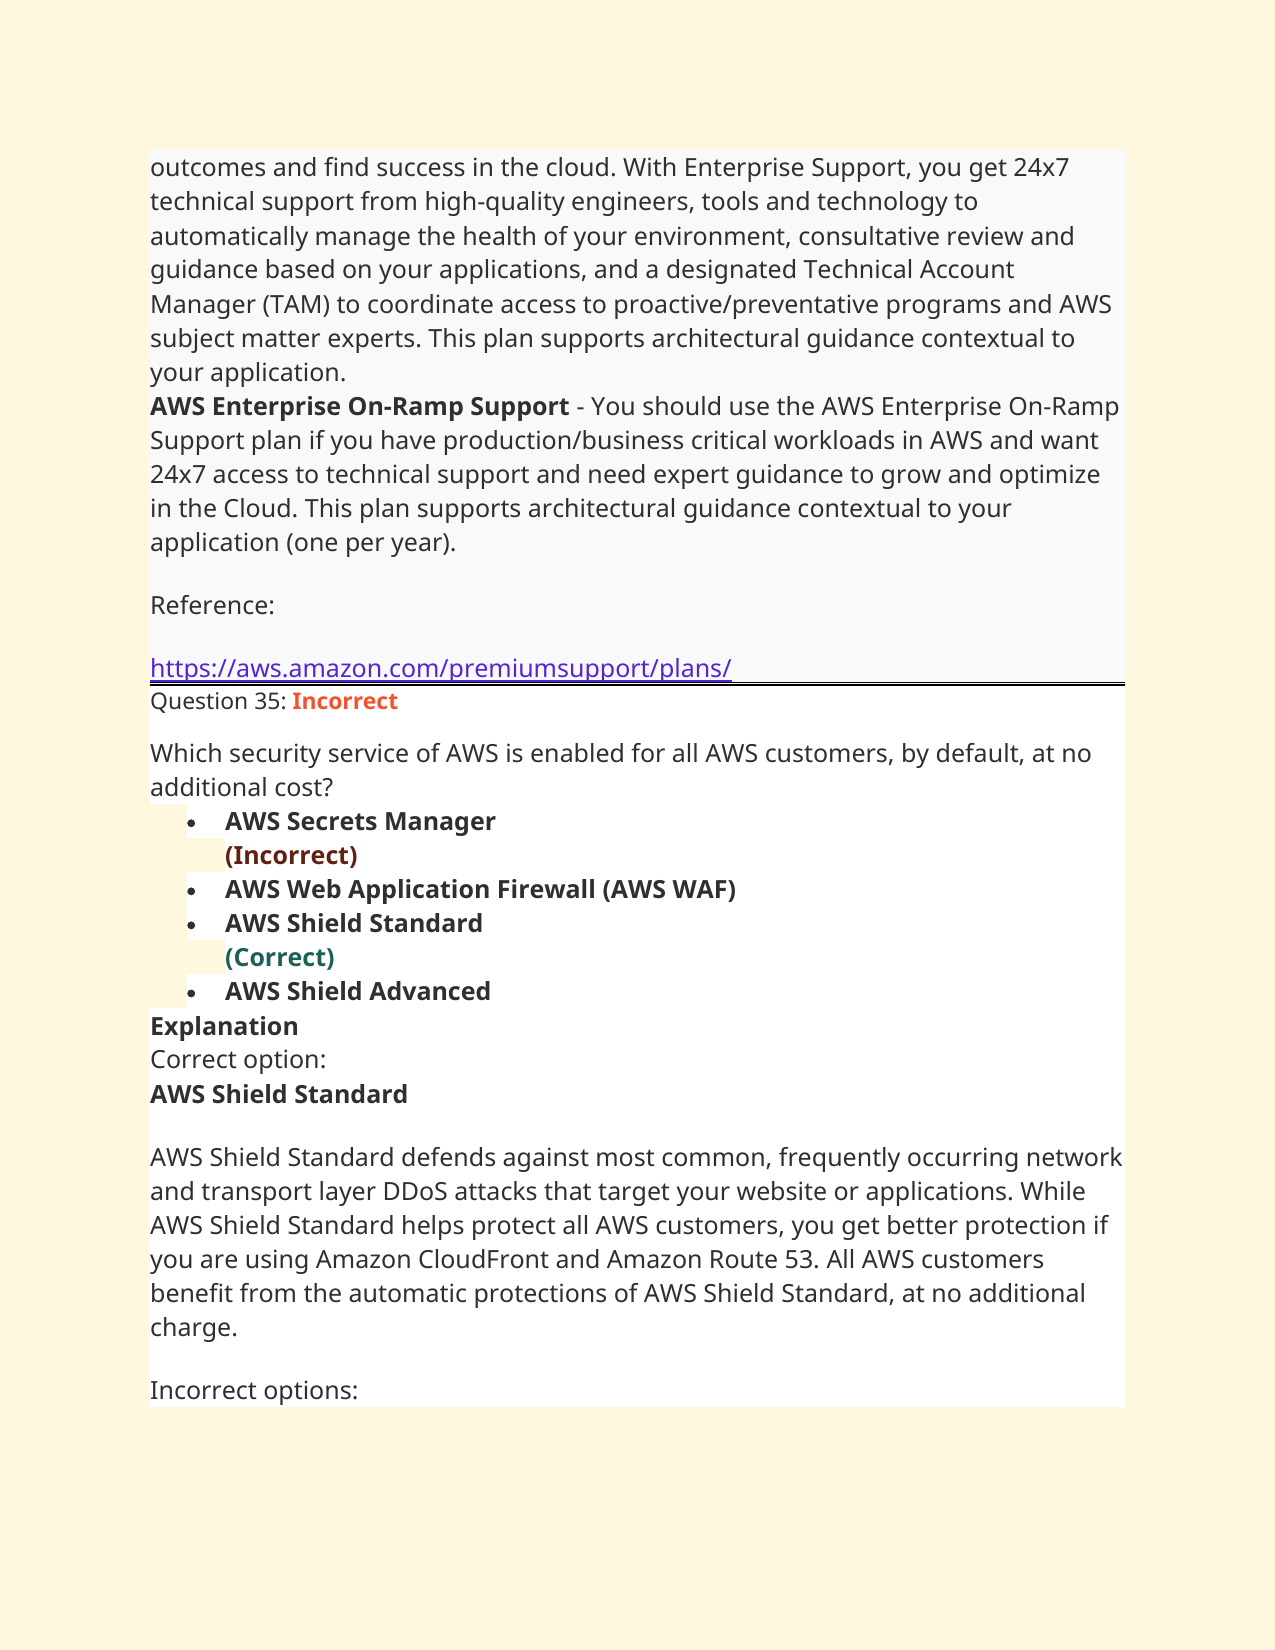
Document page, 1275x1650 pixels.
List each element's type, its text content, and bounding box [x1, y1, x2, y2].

text Question 35: Incorrect [150, 686, 1125, 716]
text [150, 150, 1125, 388]
text Reference: [150, 588, 1125, 622]
subtitle Explanation [150, 1008, 1125, 1042]
text (Incorrect) [225, 838, 1125, 872]
text https://aws.amazon.com/premiumsupport/plans/ [150, 651, 1125, 682]
text Which security service of AWS is enabled for all AWS customers, by default, at no additional cost? [150, 736, 1125, 804]
list AWS Shield Advanced [187, 974, 1125, 1008]
list AWS Web Application Firewall (AWS WAF) [187, 872, 1125, 906]
list AWS Shield Standard [187, 906, 1125, 940]
text AWS Enterprise On-Ramp Support - You should use the AWS Enterprise On-Ramp Support plan if you have production/business critical workloads in AWS and want 24x7 access to technical support and need expert guidance to grow and optimize in the Cloud. This plan supports architectural guidance contextual to your application (one per year). [150, 388, 1125, 559]
list AWS Secrets Manager [187, 804, 1125, 838]
text AWS Shield Standard defends against most common, frequently occurring network and transport layer DDoS attacks that target your website or applications. While AWS Shield Standard helps protect all AWS customers, you get better protection if you are using Amazon CloudFront and Amazon Route 53. All AWS customers benefit from the automatic protections of AWS Shield Standard, at no additional charge. [150, 1139, 1125, 1344]
text AWS Shield Standard [150, 1076, 1125, 1110]
text Correct option: [150, 1042, 1125, 1076]
text Incorrect options: [150, 1373, 1125, 1407]
text (Correct) [225, 940, 1125, 974]
